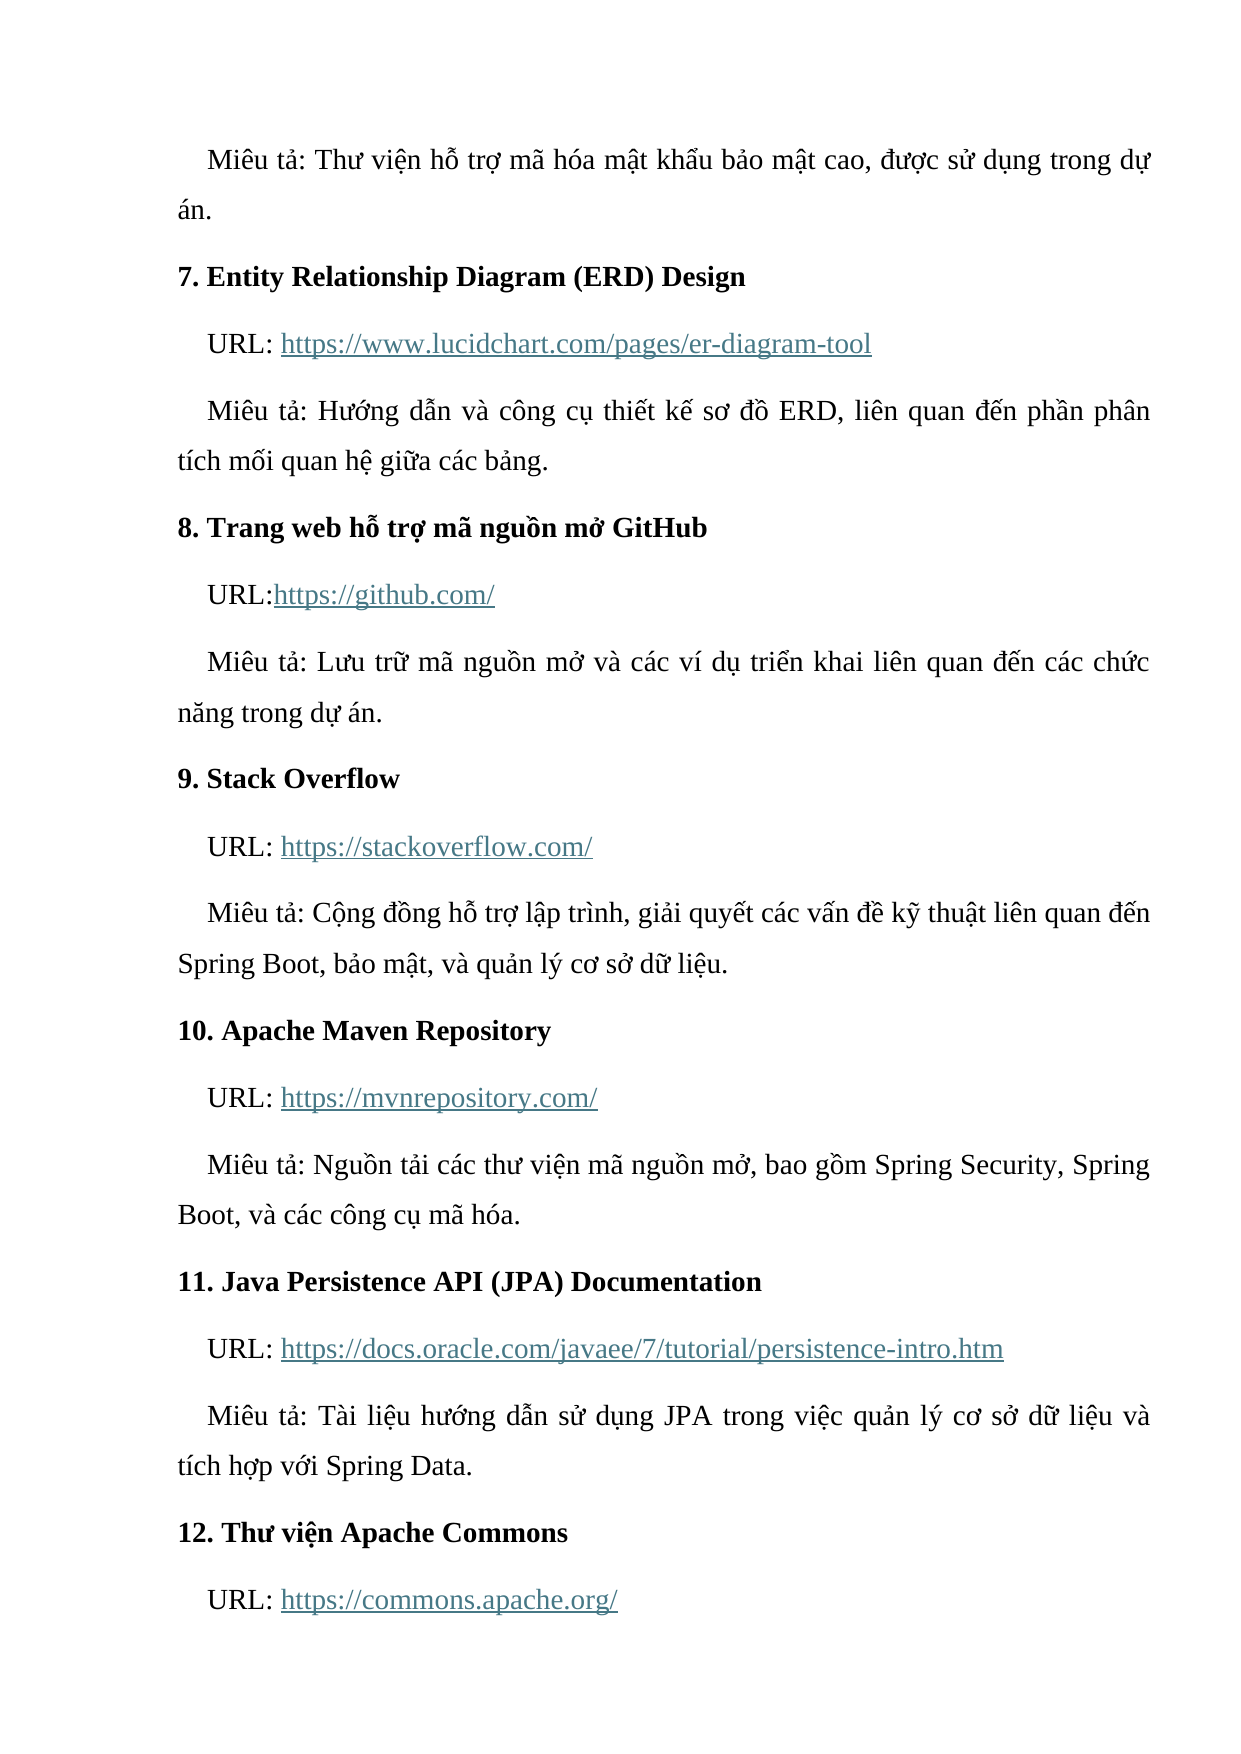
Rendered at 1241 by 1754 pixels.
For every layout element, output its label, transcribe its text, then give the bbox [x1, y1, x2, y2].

list Entity Relationship Diagram (ERD) Design [177, 259, 1152, 293]
text URL: https://commons.apache.org/ [177, 1582, 1152, 1616]
text Miêu tả: Lưu trữ mã nguồn mở và các ví dụ triển khai liên quan đến các chức năng trong dự án. [177, 644, 1152, 728]
text Miêu tả: Tài liệu hướng dẫn sử dụng JPA trong việc quản lý cơ sở dữ liệu và tích hợp với Spring Data. [177, 1398, 1152, 1482]
text URL: https://www.lucidchart.com/pages/er-diagram-tool [177, 326, 1152, 360]
list Apache Maven Repository [177, 1013, 1152, 1046]
text URL: https://docs.oracle.com/javaee/7/tutorial/persistence-intro.htm [177, 1331, 1152, 1365]
list Trang web hỗ trợ mã nguồn mở GitHub [177, 510, 1152, 544]
list Stack Overflow [177, 762, 1152, 795]
text URL: https://stackoverflow.com/ [177, 829, 1152, 862]
list Java Persistence API (JPA) Documentation [177, 1264, 1152, 1298]
text Miêu tả: Cộng đồng hỗ trợ lập trình, giải quyết các vấn đề kỹ thuật liên quan đến Spring Boot, bảo mật, và quản lý cơ sở dữ liệu. [177, 896, 1152, 979]
text Miêu tả: Hướng dẫn và công cụ thiết kế sơ đồ ERD, liên quan đến phần phân tích mối quan hệ giữa các bảng. [177, 393, 1152, 477]
text Miêu tả: Thư viện hỗ trợ mã hóa mật khẩu bảo mật cao, được sử dụng trong dự án. [177, 142, 1152, 226]
text URL:https://github.com/ [177, 577, 1152, 611]
text URL: https://mvnrepository.com/ [177, 1080, 1152, 1113]
list Thư viện Apache Commons [177, 1515, 1152, 1549]
text Miêu tả: Nguồn tải các thư viện mã nguồn mở, bao gồm Spring Security, Spring Boot, và các công cụ mã hóa. [177, 1147, 1152, 1231]
